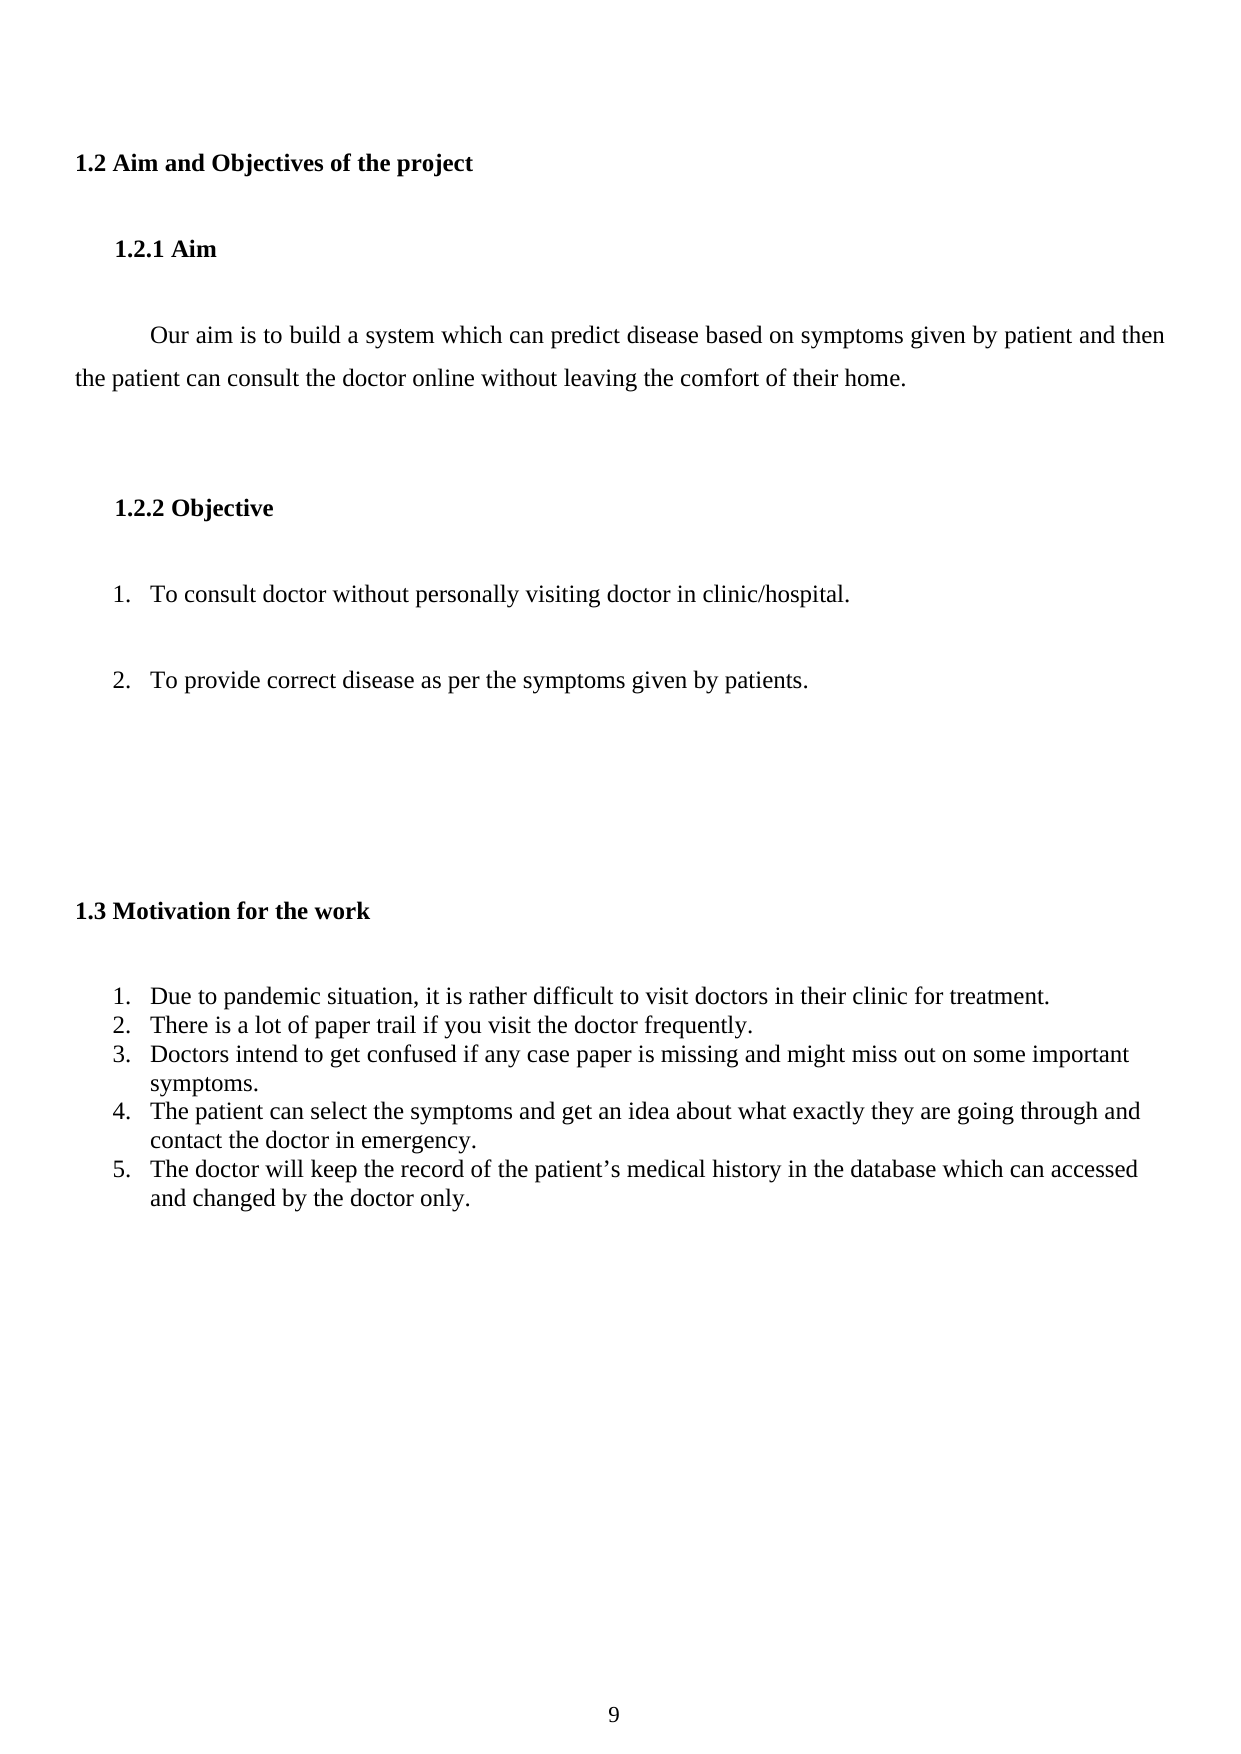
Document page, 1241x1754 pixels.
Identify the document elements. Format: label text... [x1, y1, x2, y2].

list There is a lot of paper trail if you visit the doctor frequently. [112, 1010, 1180, 1039]
list Doctors intend to get confused if any case paper is missing and might miss out on some important symptoms. [112, 1039, 1180, 1096]
subtitle Objective [114, 493, 1180, 522]
list The doctor will keep the record of the patient’s medical history in the database which can accessed and changed by the doctor only. [112, 1154, 1180, 1211]
list To provide correct disease as per the symptoms given by patients. [112, 665, 1180, 694]
text Our aim is to build a system which can predict disease based on symptoms given by patient and then the patient can consult the doctor online without leaving the comfort of their home. [75, 320, 1166, 392]
list Aim [114, 234, 1180, 263]
list Due to pandemic situation, it is rather difficult to visit doctors in their clinic for treatment. [112, 982, 1180, 1010]
list To consult doctor without personally visiting doctor in clinic/hospital. [112, 579, 1180, 608]
list The patient can select the symptoms and get an idea about what exactly they are going through and contact the doctor in emergency. [112, 1096, 1180, 1154]
subtitle Motivation for the work [75, 896, 421, 924]
subtitle Aim and Objectives of the project [75, 148, 1180, 177]
